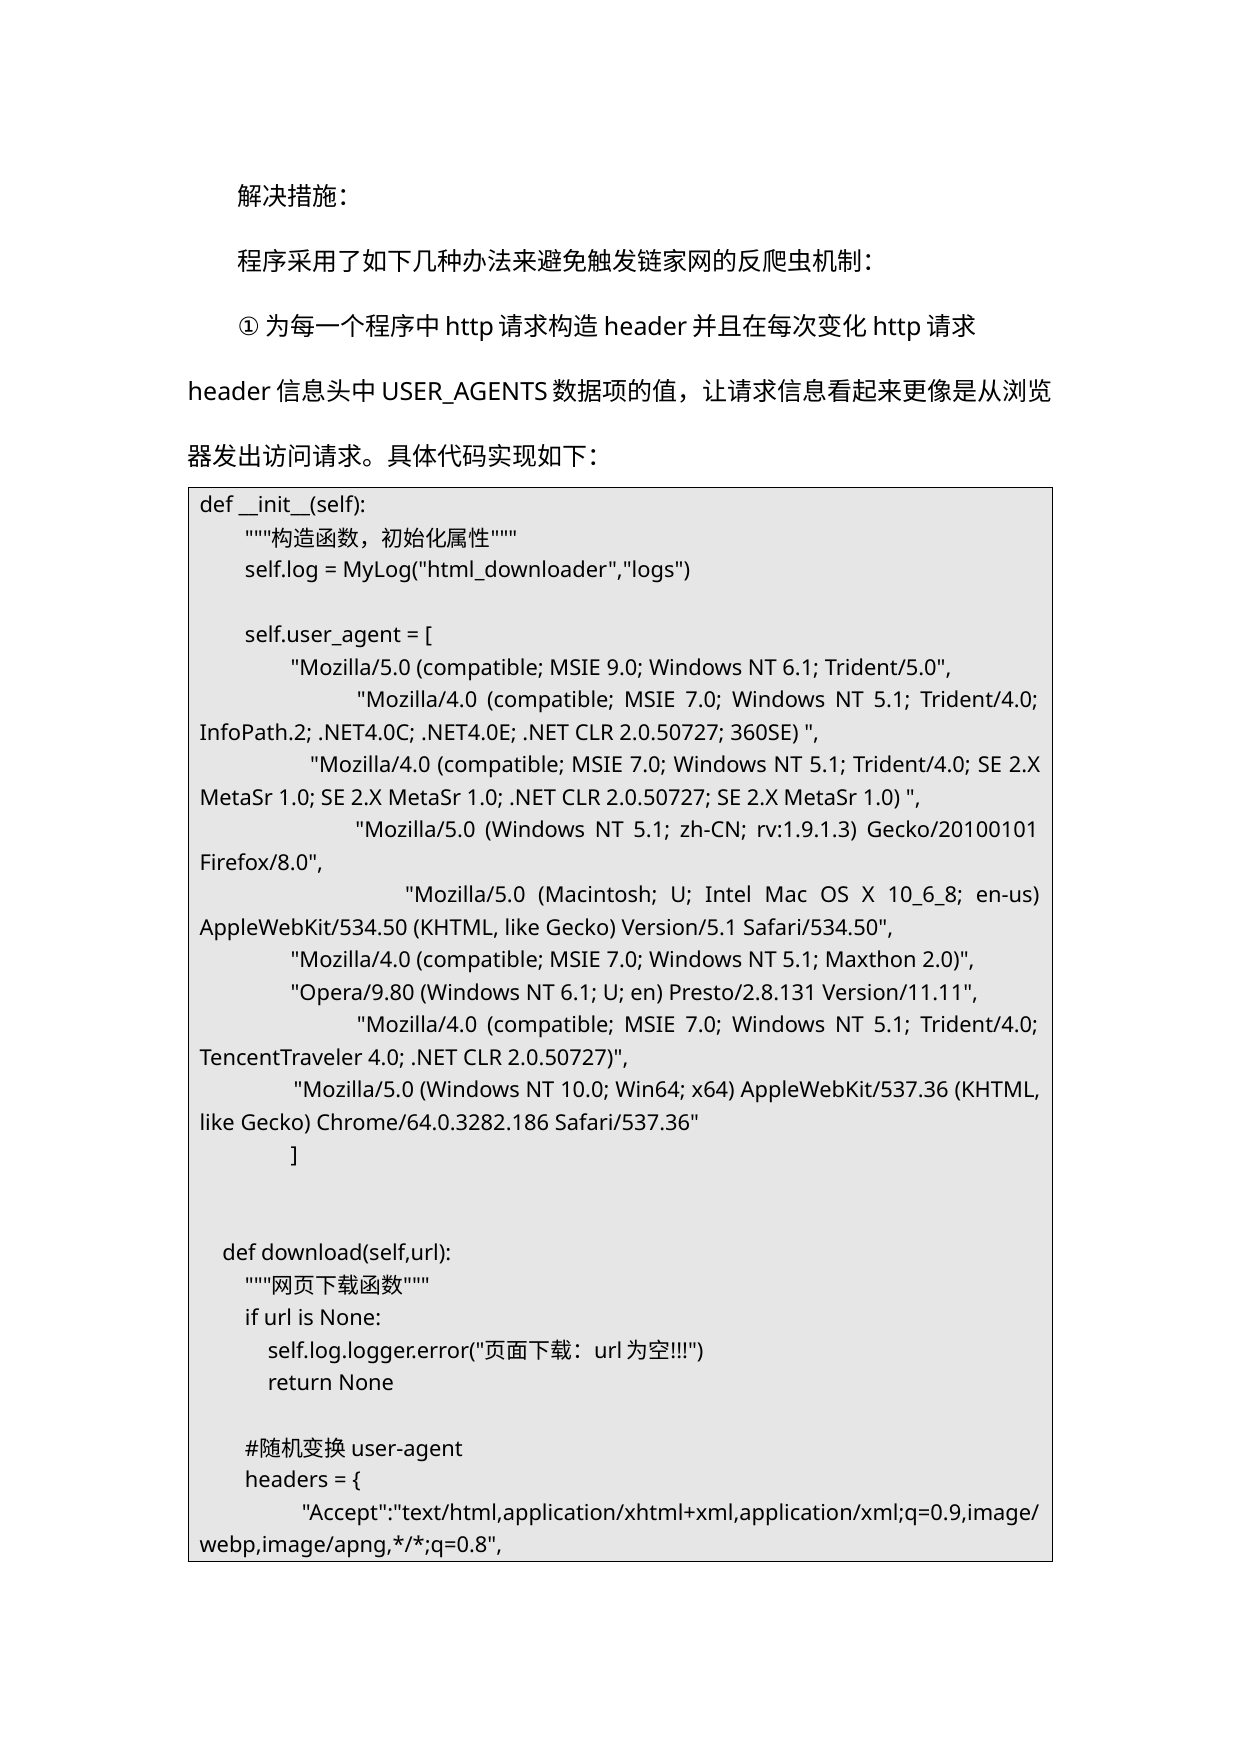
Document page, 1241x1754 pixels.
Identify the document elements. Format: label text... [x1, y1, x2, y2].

text 解决措施： [187, 162, 1053, 227]
text 程序采用了如下几种办法来避免触发链家网的反爬虫机制： [187, 227, 1053, 292]
text ①为每一个程序中http请求构造header并且在每次变化http请求header信息头中USER_AGENTS数据项的值，让请求信息看起来更像是从浏览器发出访问请求。具体代码实现如下： [187, 292, 1053, 487]
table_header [189, 488, 1052, 1561]
